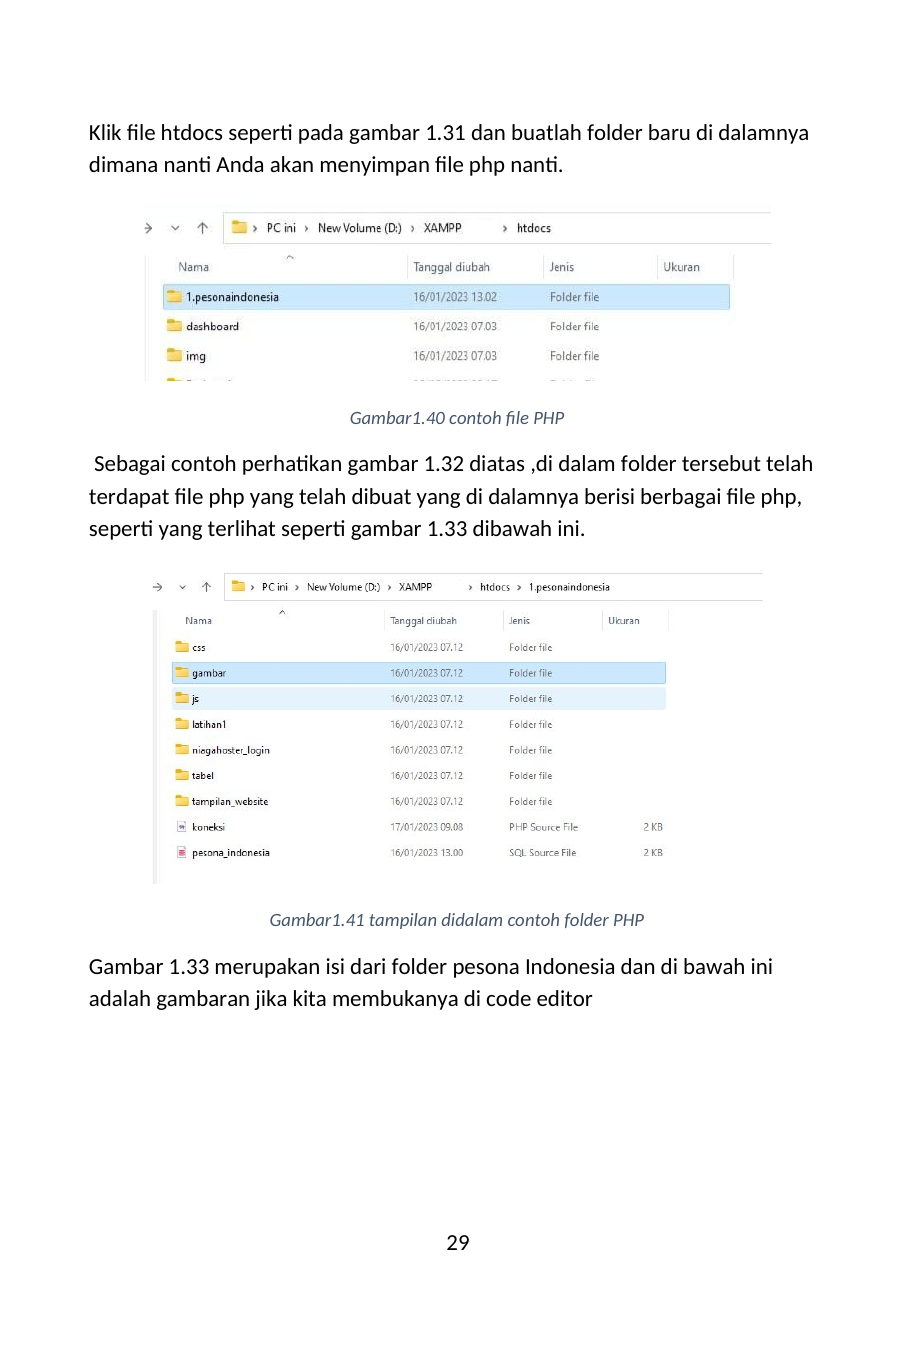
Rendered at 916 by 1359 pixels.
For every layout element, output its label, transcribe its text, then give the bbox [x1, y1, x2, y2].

picture [152, 567, 763, 884]
picture [144, 203, 772, 381]
text Gambar 1.33 merupakan isi dari folder pesona Indonesia dan di bawah ini adalah gambaran jika kita membukanya di code editor [89, 952, 827, 1013]
text Sebagai contoh perhatikan gambar 1.32 diatas ,di dalam folder tersebut telah terdapat file php yang telah dibuat yang di dalamnya berisi berbagai file php, seperti yang terlihat seperti gambar 1.33 dibawah ini. [89, 449, 827, 542]
text Klik file htdocs seperti pada gambar 1.31 dan buatlah folder baru di dalamnya dimana nanti Anda akan menyimpan file php nanti. [89, 118, 827, 178]
